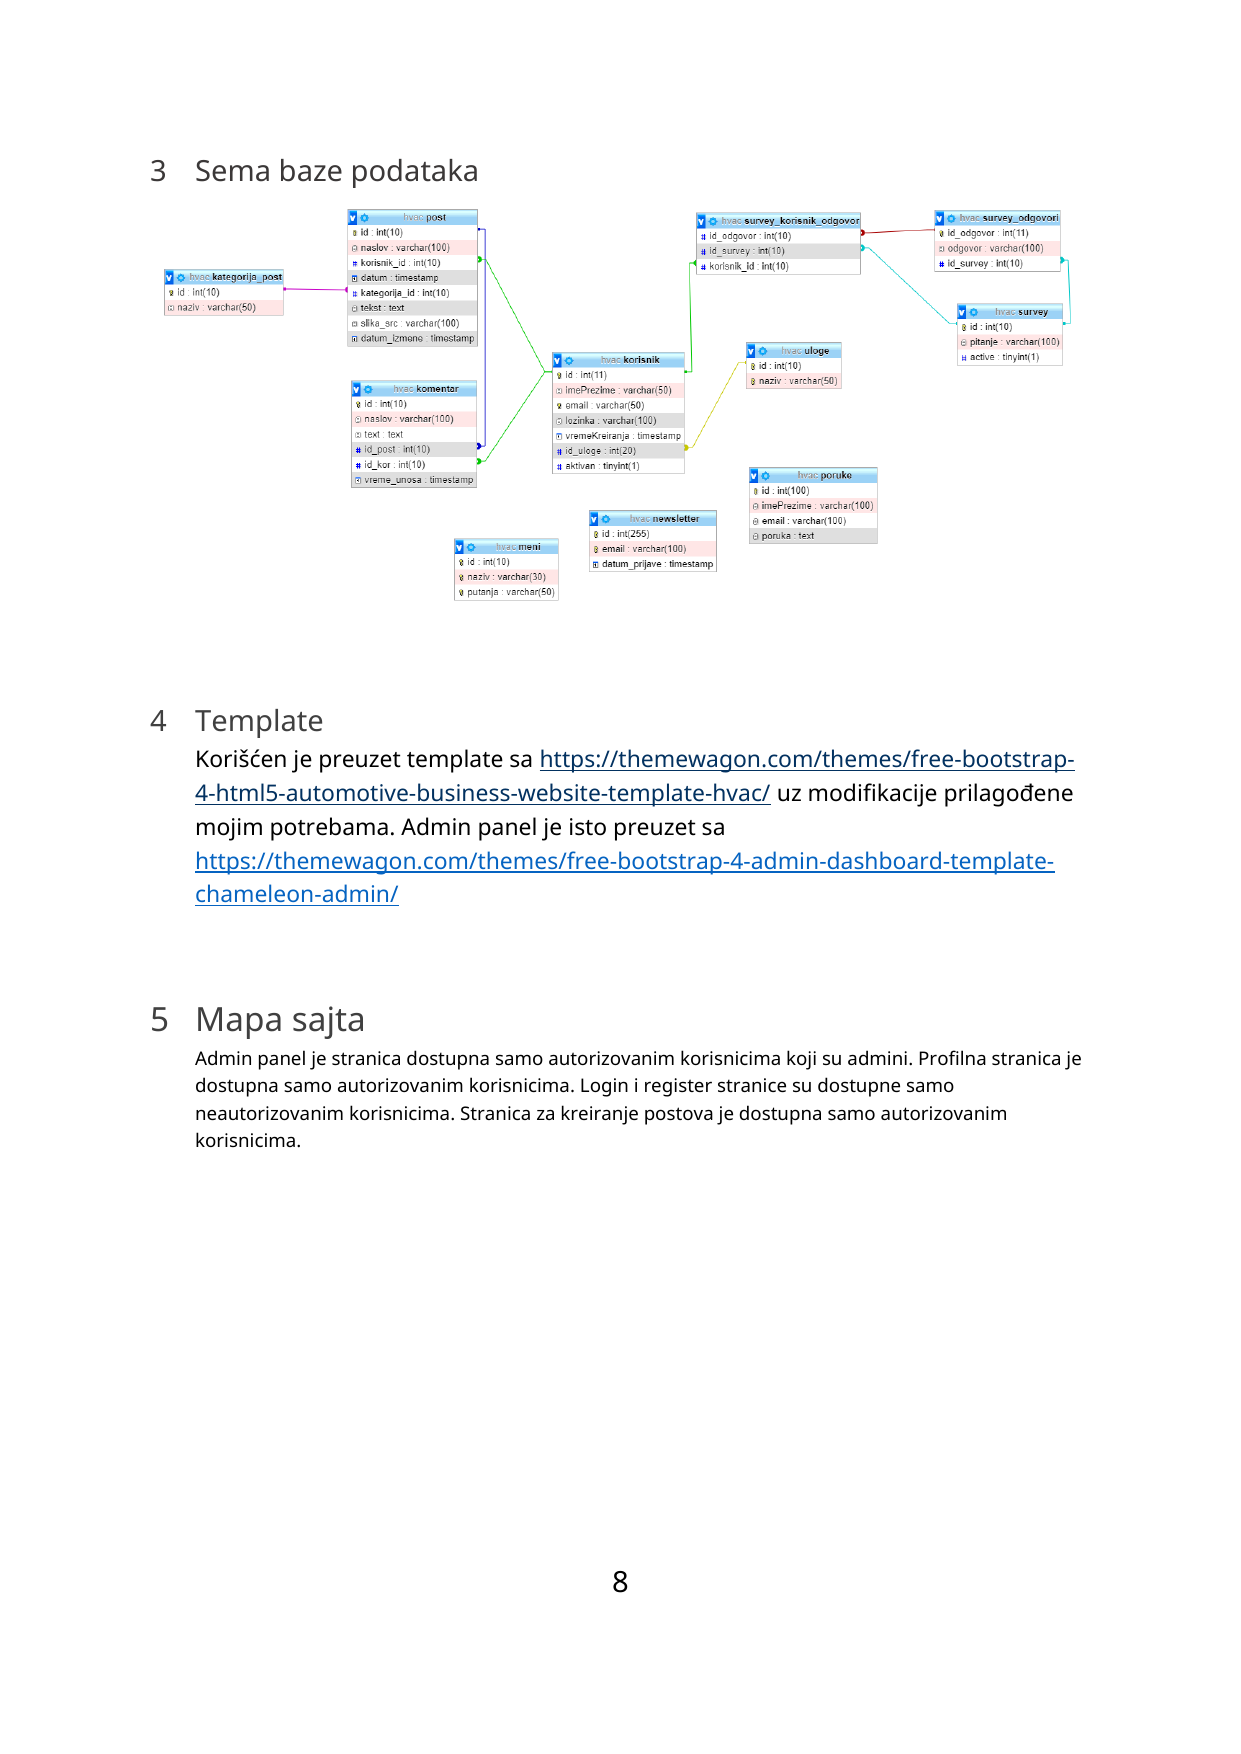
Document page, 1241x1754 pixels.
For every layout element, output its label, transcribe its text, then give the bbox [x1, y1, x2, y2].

text Korišćen je preuzet template sa https://themewagon.com/themes/free-bootstrap-4-html5-automotive-business-website-template-hvac/ uz modifikacije prilagođene mojim potrebama. Admin panel je isto preuzet sa https://themewagon.com/themes/free-bootstrap-4-admin-dashboard-template-chameleon-admin/ [195, 743, 1090, 909]
subtitle Template [150, 701, 1090, 740]
subtitle Mapa sajta [150, 996, 1090, 1041]
text Admin panel je stranica dostupna samo autorizovanim korisnicima koji su admini. Profilna stranica je dostupna samo autorizovanim korisnicima. Login i register stranice su dostupne samo neautorizovanim korisnicima. Stranica za kreiranje postova je dostupna samo autorizovanim korisnicima. [195, 1045, 1090, 1153]
picture [150, 192, 1091, 613]
subtitle Sema baze podataka [150, 150, 1090, 190]
